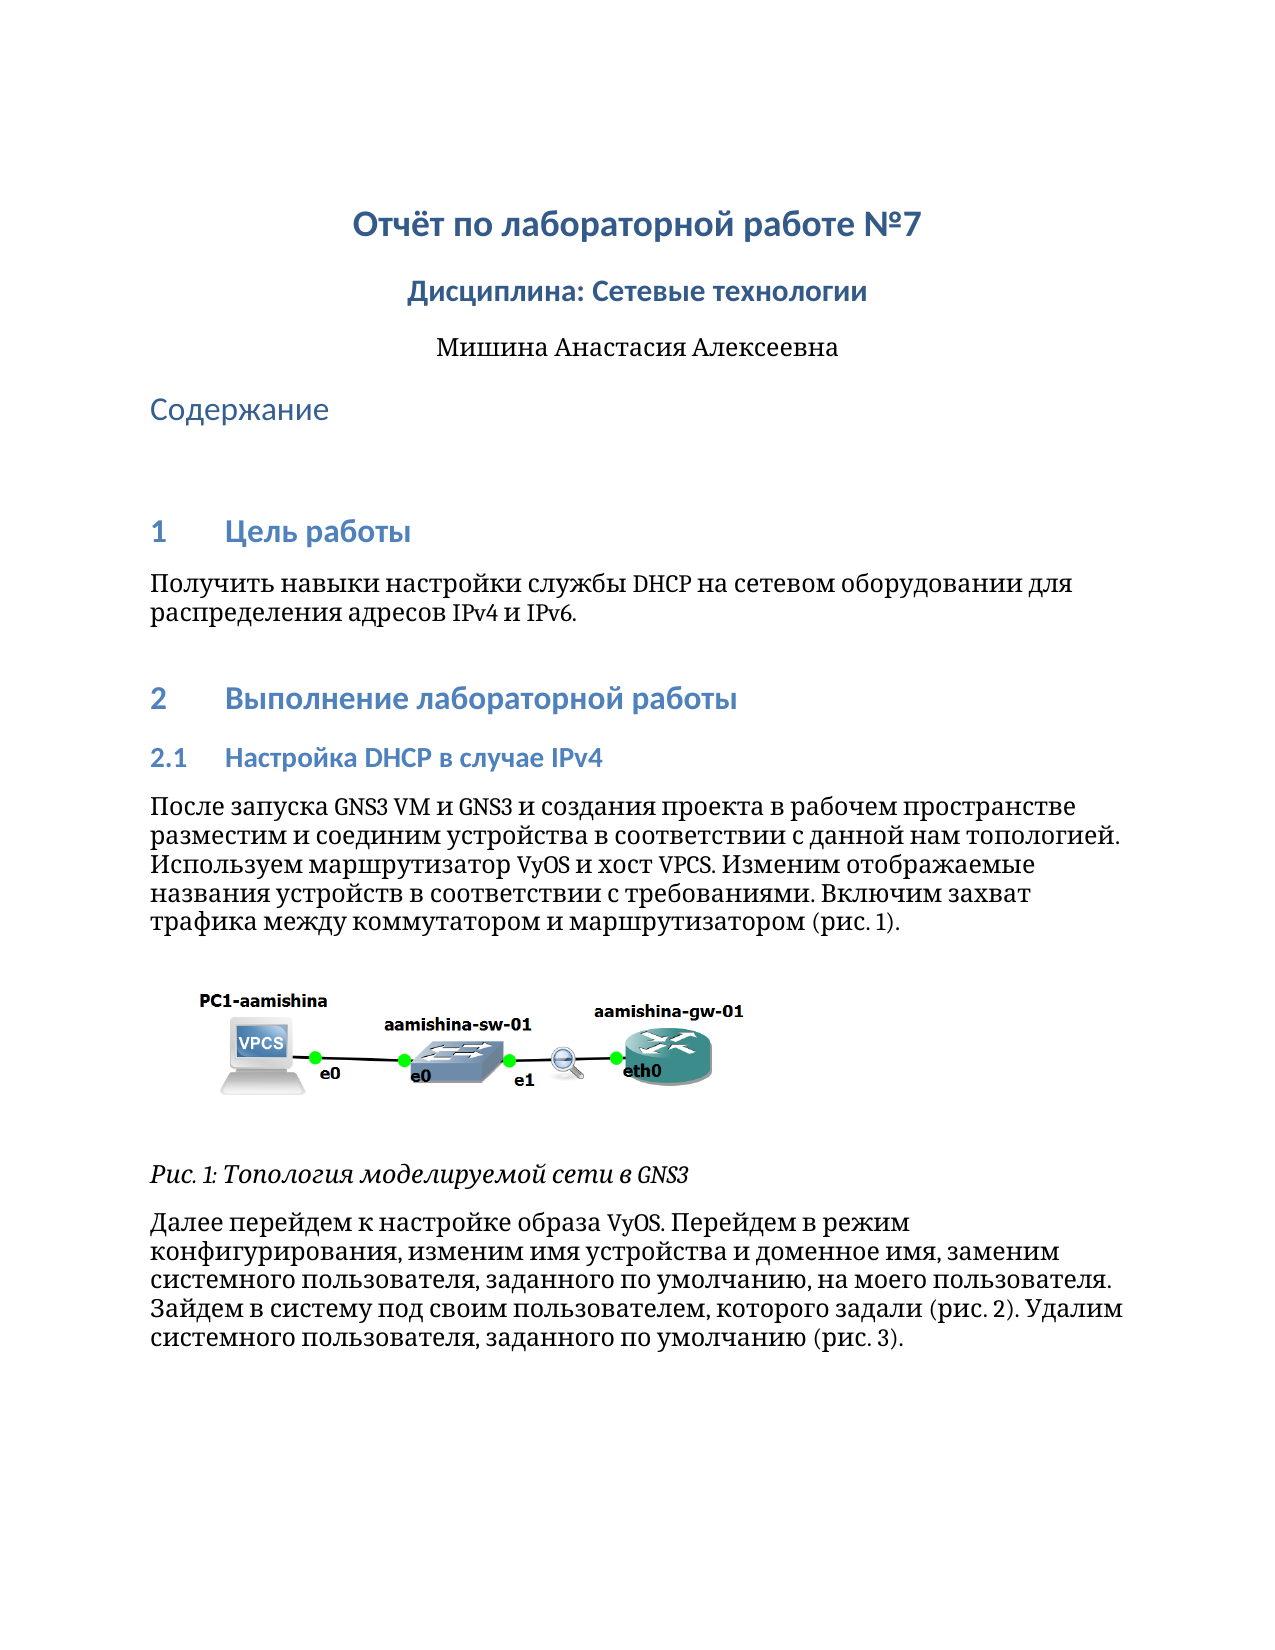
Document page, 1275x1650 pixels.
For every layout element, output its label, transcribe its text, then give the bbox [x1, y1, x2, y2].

title Отчёт по лабораторной работе №7 [150, 200, 1125, 246]
text Мишина Анастасия Алексеевна [150, 334, 1125, 363]
text Далее перейдем к настройке образа VyOS. Перейдем в режим конфигурирования, изменим имя устройства и доменное имя, заменим системного пользователя, заданного по умолчанию, на моего пользователя. Зайдем в систему под своим пользователем, которого задали (рис. 2). Удалим системного пользователя, заданного по умолчанию (рис. 3). [150, 1209, 1125, 1352]
text Рис. 1: Топология моделируемой сети в GNS3 [150, 1161, 1125, 1190]
picture [168, 955, 782, 1141]
subtitle Дисциплина: Сетевые технологии [150, 271, 1125, 309]
subtitle 2.1 Настройка DHCP в случае IPv4 [150, 739, 1125, 774]
text Получить навыки настройки службы DHCP на сетевом оборудовании для распределения адресов IPv4 и IPv6. [150, 570, 1125, 627]
text После запуска GNS3 VM и GNS3 и создания проекта в рабочем пространстве разместим и соединим устройства в соответствии с данной нам топологией. Используем маршрутизатор VyOS и хост VPCS. Изменим отображаемые названия устройств в соответствии с требованиями. Включим захват трафика между коммутатором и маршрутизатором (рис. 1). [150, 793, 1125, 937]
subtitle 2 Выполнение лабораторной работы [150, 677, 1125, 718]
subtitle 1 Цель работы [150, 510, 1125, 551]
